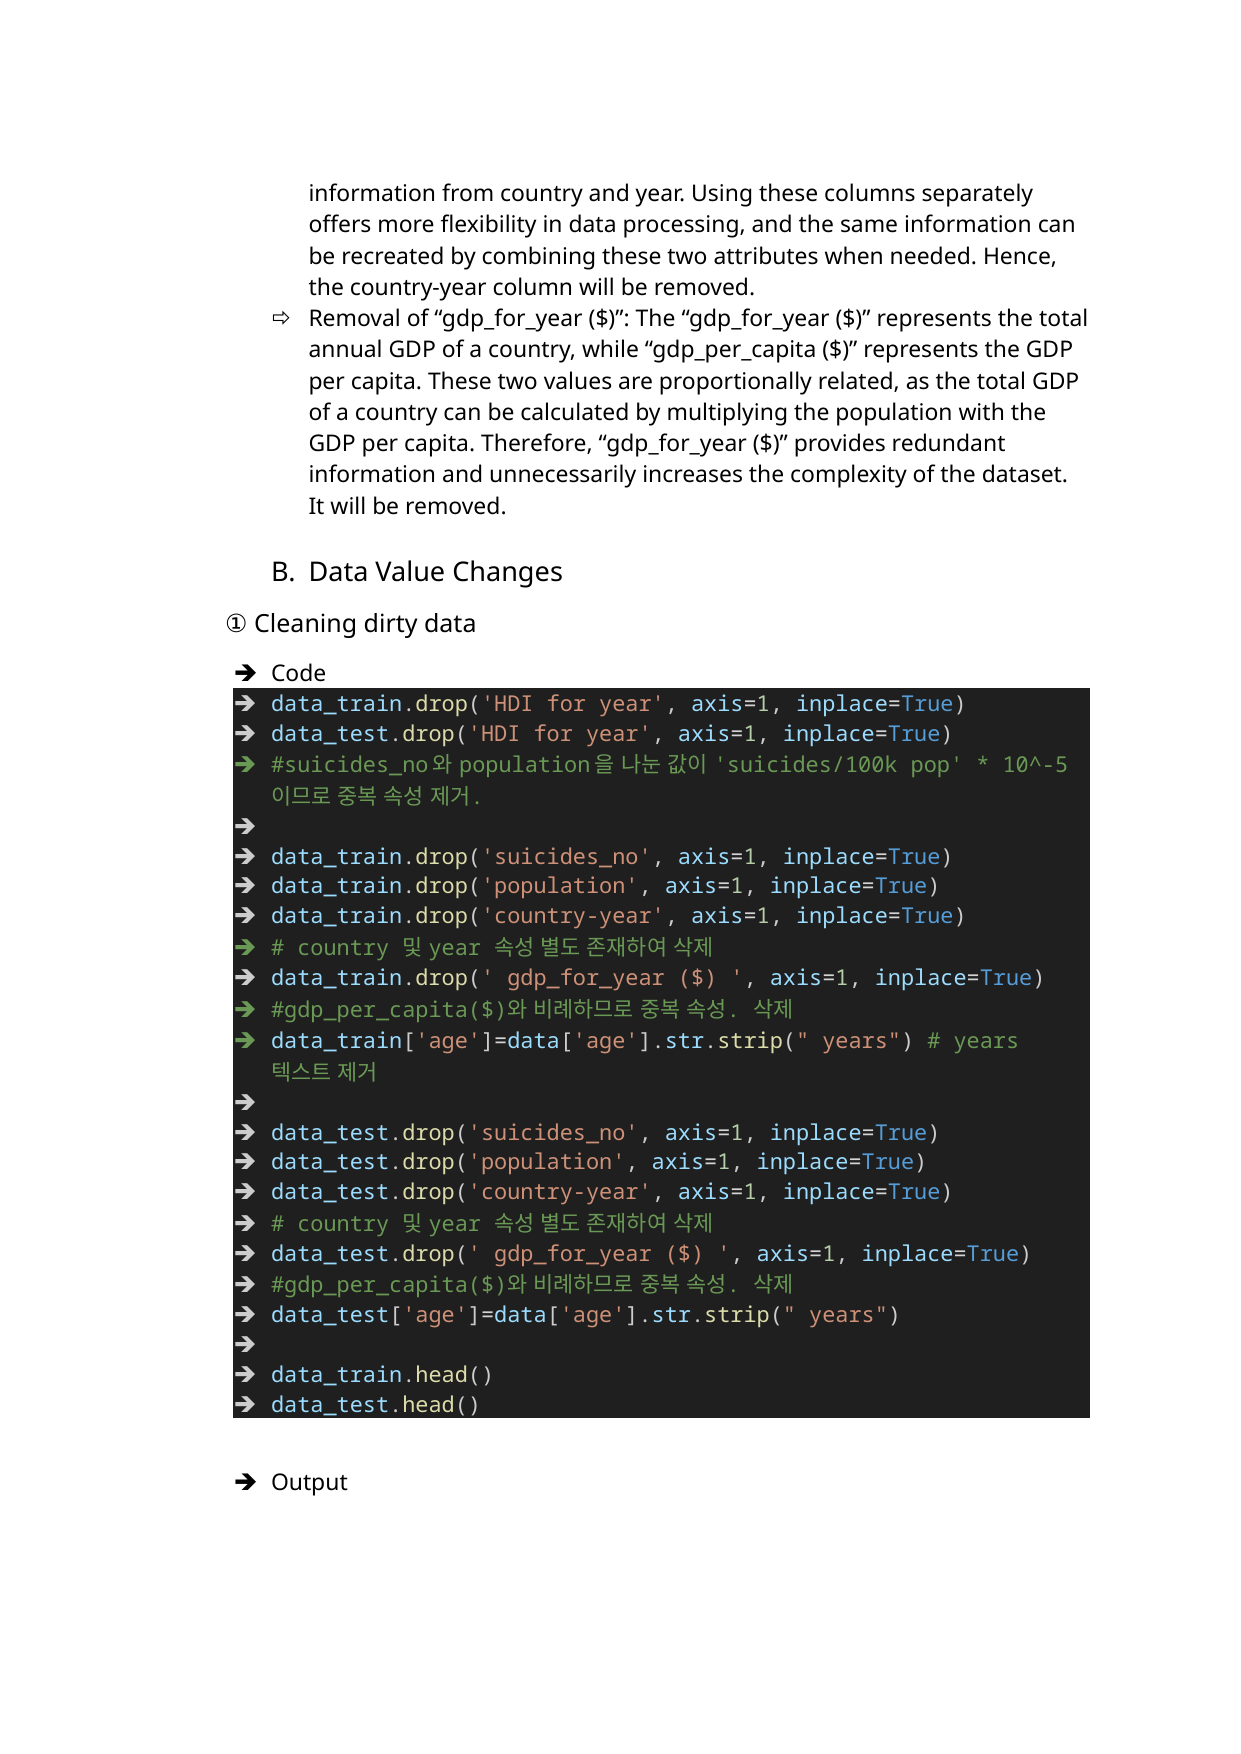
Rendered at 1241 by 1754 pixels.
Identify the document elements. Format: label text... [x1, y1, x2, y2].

list Data Value Changes [271, 552, 1090, 589]
list data_train.drop('population', axis=1, inplace=True) [233, 870, 1090, 900]
list data_test['age']=data['age'].str.strip(" years") [233, 1299, 1090, 1329]
list data_test.drop('country-year', axis=1, inplace=True) [233, 1176, 1090, 1206]
list Code [233, 656, 1090, 688]
list #gdp_per_capita($)와 비례하므로 중복 속성. 삭제 [233, 992, 1090, 1023]
list # country 및 year 속성 별도 존재하여 삭제 [233, 1206, 1090, 1238]
list data_train.head() [233, 1359, 1090, 1389]
list data_train.drop('suicides_no', axis=1, inplace=True) [233, 841, 1090, 870]
list #suicides_no와 population을 나눈 값이 'suicides/100k pop' * 10^-5 이므로 중복 속성 제거. [233, 747, 1090, 811]
list data_train.drop('country-year', axis=1, inplace=True) [233, 900, 1090, 930]
list data_train.drop('HDI for year', axis=1, inplace=True) [233, 688, 1090, 717]
list data_test.drop(' gdp_for_year ($) ', axis=1, inplace=True) [233, 1238, 1090, 1267]
list data_test.drop('suicides_no', axis=1, inplace=True) [233, 1117, 1090, 1146]
list Removal of “gdp_for_year ($)”: The “gdp_for_year ($)” represents the total annual GDP of a country, while “gdp_per_capita ($)” represents the GDP per capita. These two values are proportionally related, as the total GDP of a country can be calculated by multiplying the population with the GDP per capita. Therefore, “gdp_for_year ($)” provides redundant information and unnecessarily increases the complexity of the dataset. It will be removed. [271, 302, 1090, 521]
list data_test.drop('HDI for year', axis=1, inplace=True) [233, 717, 1090, 747]
list # country 및 year 속성 별도 존재하여 삭제 [233, 930, 1090, 962]
list data_test.drop('population', axis=1, inplace=True) [233, 1146, 1090, 1176]
list data_train.drop(' gdp_for_year ($) ', axis=1, inplace=True) [233, 962, 1090, 992]
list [271, 177, 1090, 302]
text ① Cleaning dirty data [150, 606, 1090, 640]
list data_train['age']=data['age'].str.strip(" years") # years 텍스트 제거 [233, 1023, 1090, 1087]
list #gdp_per_capita($)와 비례하므로 중복 속성. 삭제 [233, 1267, 1090, 1299]
list data_test.head() [233, 1389, 1090, 1418]
list Output [233, 1466, 1090, 1498]
